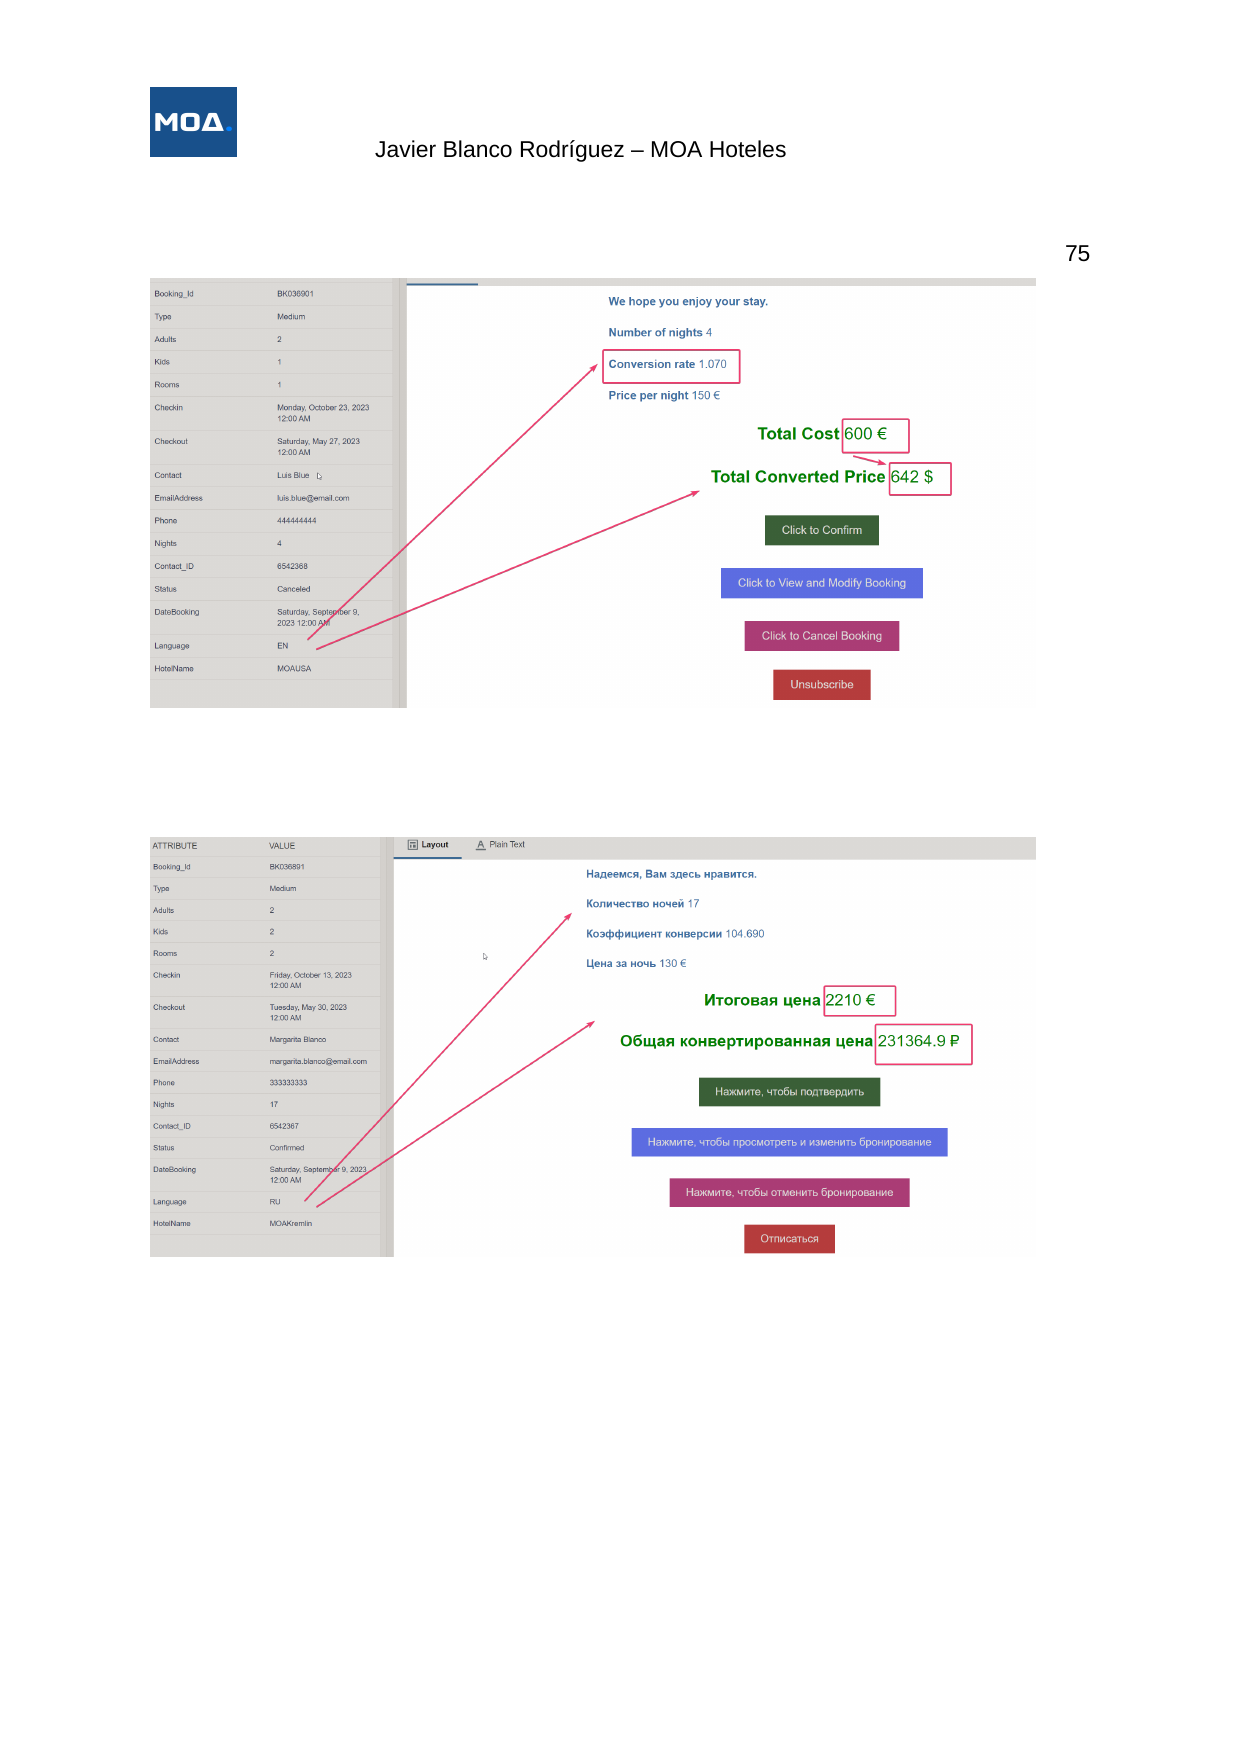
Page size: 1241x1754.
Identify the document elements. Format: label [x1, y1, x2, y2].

picture [150, 87, 237, 157]
picture [150, 837, 1036, 1257]
picture [150, 278, 1036, 708]
